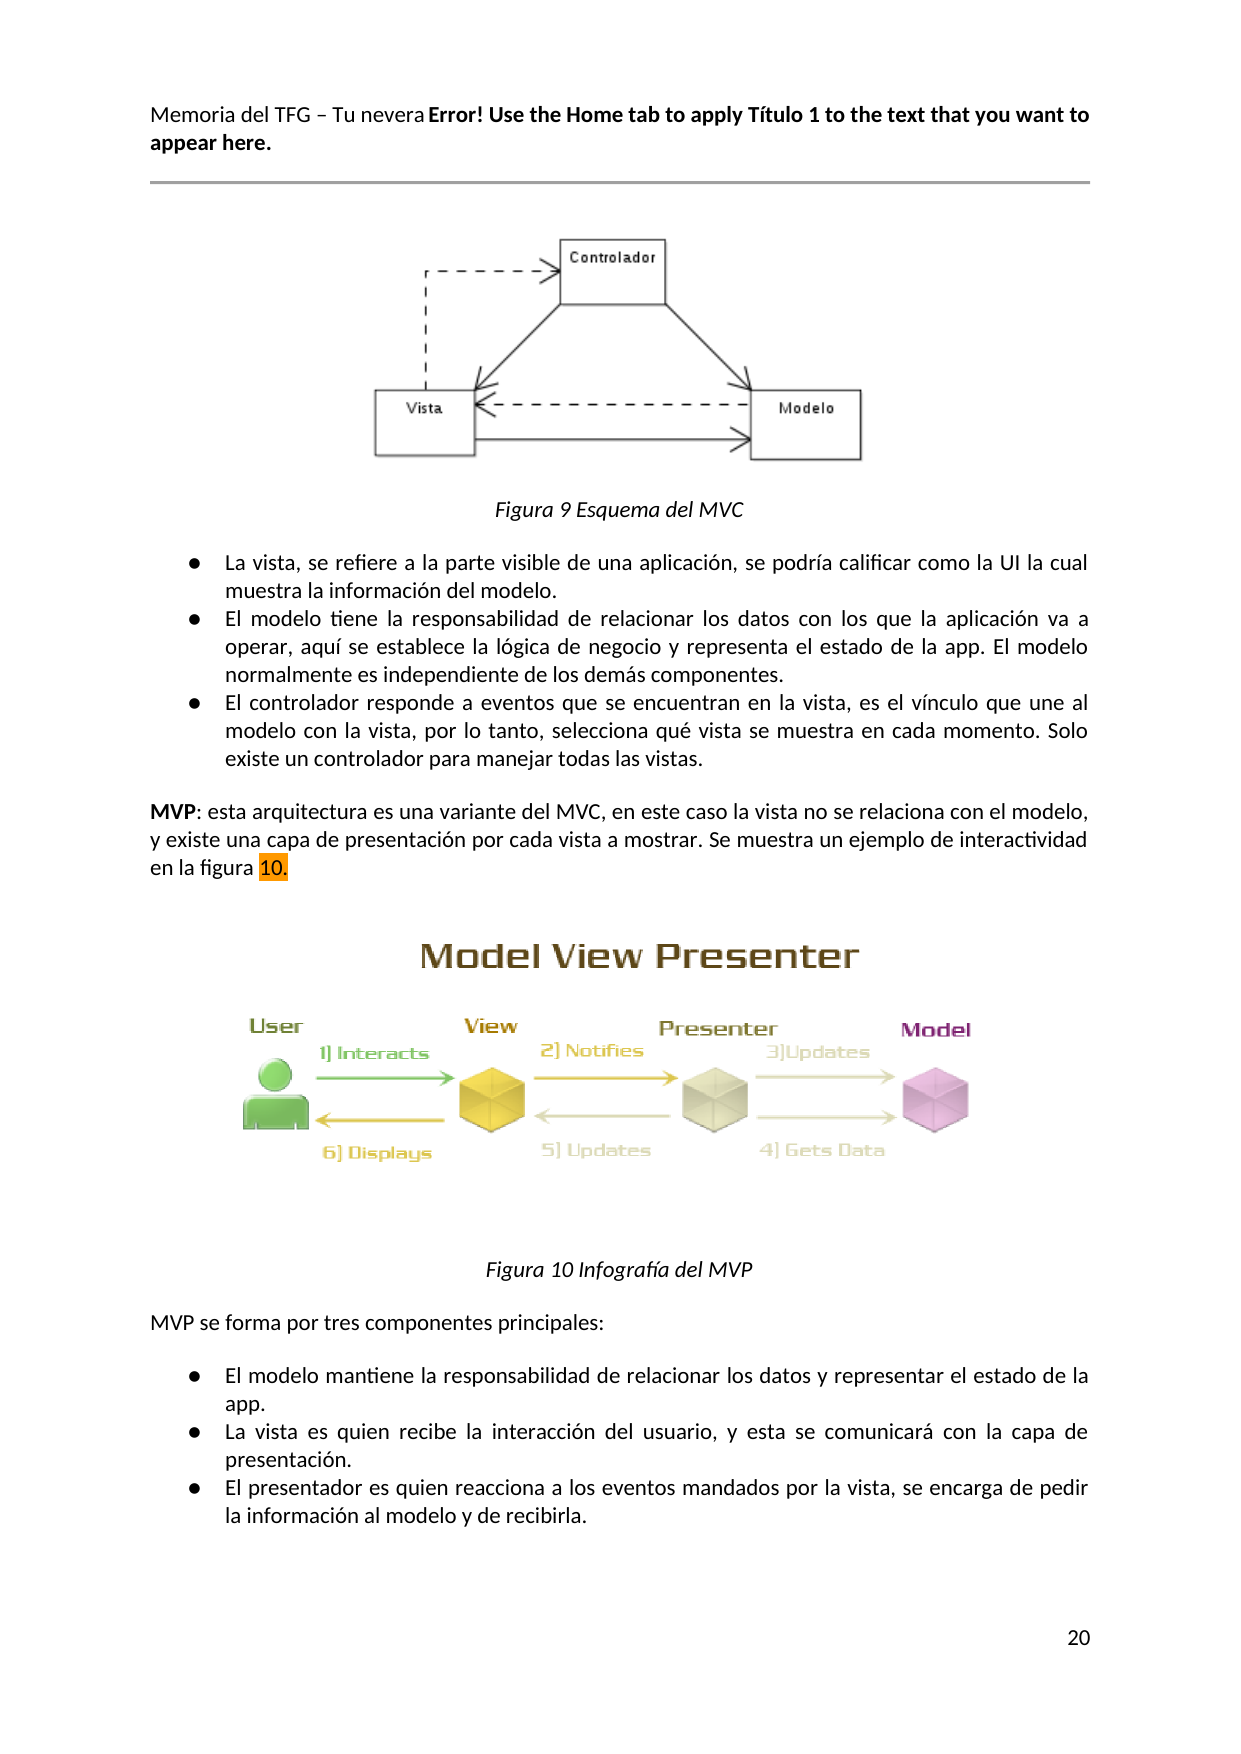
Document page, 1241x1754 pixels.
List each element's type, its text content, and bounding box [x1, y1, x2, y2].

list La vista, se refiere a la parte visible de una aplicación, se podría calificar como la UI la cual muestra la información del modelo. [187, 548, 1090, 604]
list El modelo mantiene la responsabilidad de relacionar los datos y representar el estado de la app. [187, 1361, 1090, 1417]
picture [369, 234, 871, 470]
list El modelo tiene la responsabilidad de relacionar los datos con los que la aplicación va a operar, aquí se establece la lógica de negocio y representa el estado de la app. El modelo normalmente es independiente de los demás componentes. [187, 604, 1090, 688]
list El controlador responde a eventos que se encuentran en la vista, es el vínculo que une al modelo con la vista, por lo tanto, selecciona qué vista se muestra en cada momento. Solo existe un controlador para manejar todas las vistas. [187, 688, 1090, 772]
text Figura 10 Infografía del MVP [150, 1255, 1090, 1283]
picture [224, 906, 1016, 1231]
text MVP: esta arquitectura es una variante del MVC, en este caso la vista no se relaciona con el modelo, y existe una capa de presentación por cada vista a mostrar. Se muestra un ejemplo de interactividad en la figura 10. [150, 797, 1090, 881]
list El presentador es quien reacciona a los eventos mandados por la vista, se encarga de pedir la información al modelo y de recibirla. [187, 1473, 1090, 1529]
list La vista es quien recibe la interacción del usuario, y esta se comunicará con la capa de presentación. [187, 1417, 1090, 1473]
text MVP se forma por tres componentes principales: [150, 1308, 1090, 1336]
text Figura 9 Esquema del MVC [150, 495, 1090, 523]
